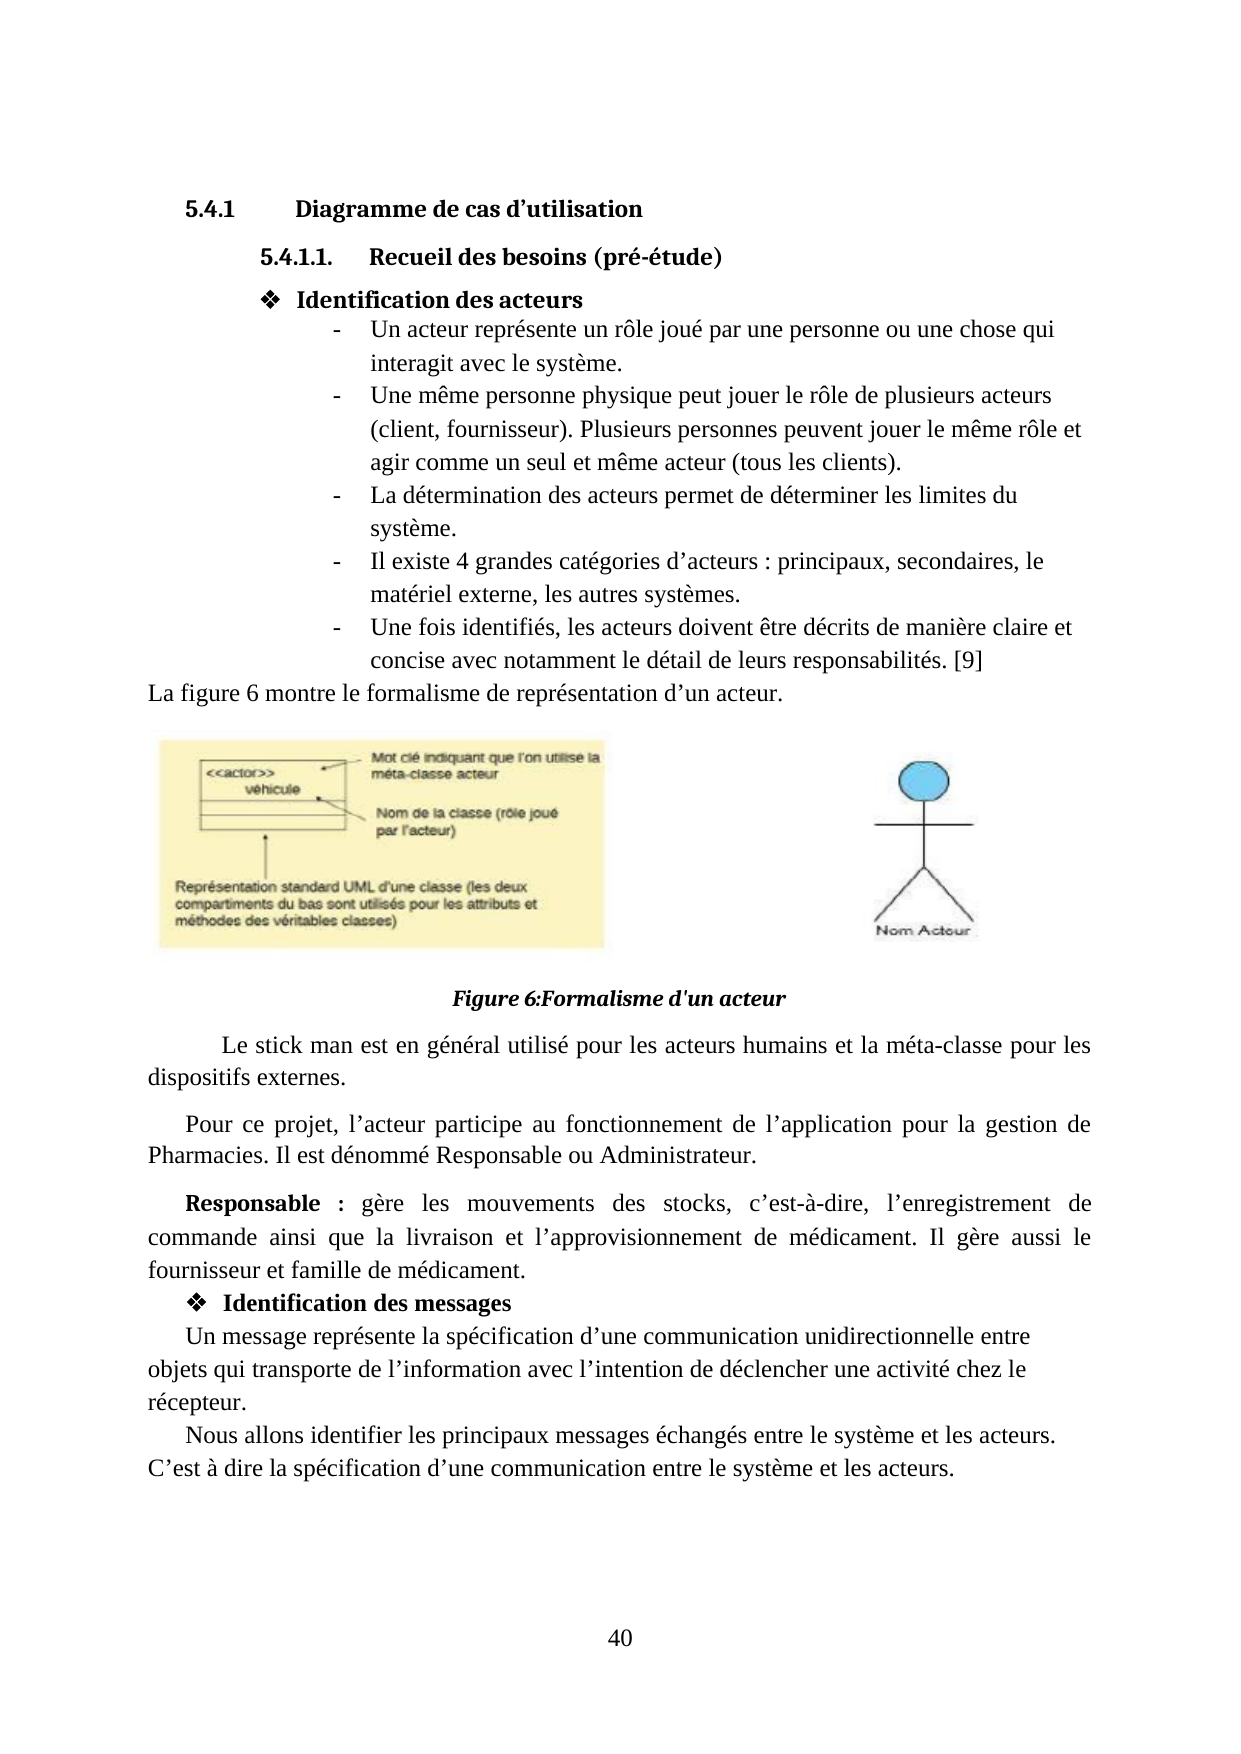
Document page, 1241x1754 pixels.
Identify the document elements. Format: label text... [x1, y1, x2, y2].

list Un acteur représente un rôle joué par une personne ou une chose qui interagit avec le système. [333, 314, 1092, 376]
list Identification des messages [185, 1288, 1092, 1316]
text Un message représente la spécification d’une communication unidirectionnelle entre objets qui transporte de l’information avec l’intention de déclencher une activité chez le récepteur. [148, 1321, 1092, 1416]
text Responsable : gère les mouvements des stocks, c’est-à-dire, l’enregistrement de commande ainsi que la livraison et l’approvisionnement de médicament. Il gère aussi le fournisseur et famille de médicament. [148, 1188, 1092, 1283]
list Il existe 4 grandes catégories d’acteurs : principaux, secondaires, le matériel externe, les autres systèmes. [333, 546, 1092, 607]
subtitle Recueil des besoins (pré-étude) [260, 243, 1092, 271]
text La figure 6 montre le formalisme de représentation d’un acteur. [148, 678, 1092, 707]
text Le stick man est en général utilisé pour les acteurs humains et la méta-classe pour les dispositifs externes. [148, 1031, 1092, 1090]
text Pour ce projet, l’acteur participe au fonctionnement de l’application pour la gestion de Pharmacies. Il est dénommé Responsable ou Administrateur. [148, 1109, 1092, 1169]
list Une fois identifiés, les acteurs doivent être décrits de manière claire et concise avec notamment le détail de leurs responsabilités. [9] [333, 612, 1092, 673]
subtitle Diagramme de cas d’utilisation [185, 195, 1092, 224]
list Identification des acteurs [259, 286, 1092, 314]
text Nous allons identifier les principaux messages échangés entre le système et les acteurs. C’est à dire la spécification d’une communication entre le système et les acteurs. [148, 1420, 1092, 1482]
list La détermination des acteurs permet de déterminer les limites du système. [333, 480, 1092, 541]
text Figure 6:Formalisme d'un acteur [148, 985, 1092, 1012]
list Une même personne physique peut jouer le rôle de plusieurs acteurs (client, fournisseur). Plusieurs personnes peuvent jouer le même rôle et agir comme un seul et même acteur (tous les clients). [333, 381, 1092, 475]
picture [147, 710, 1022, 982]
